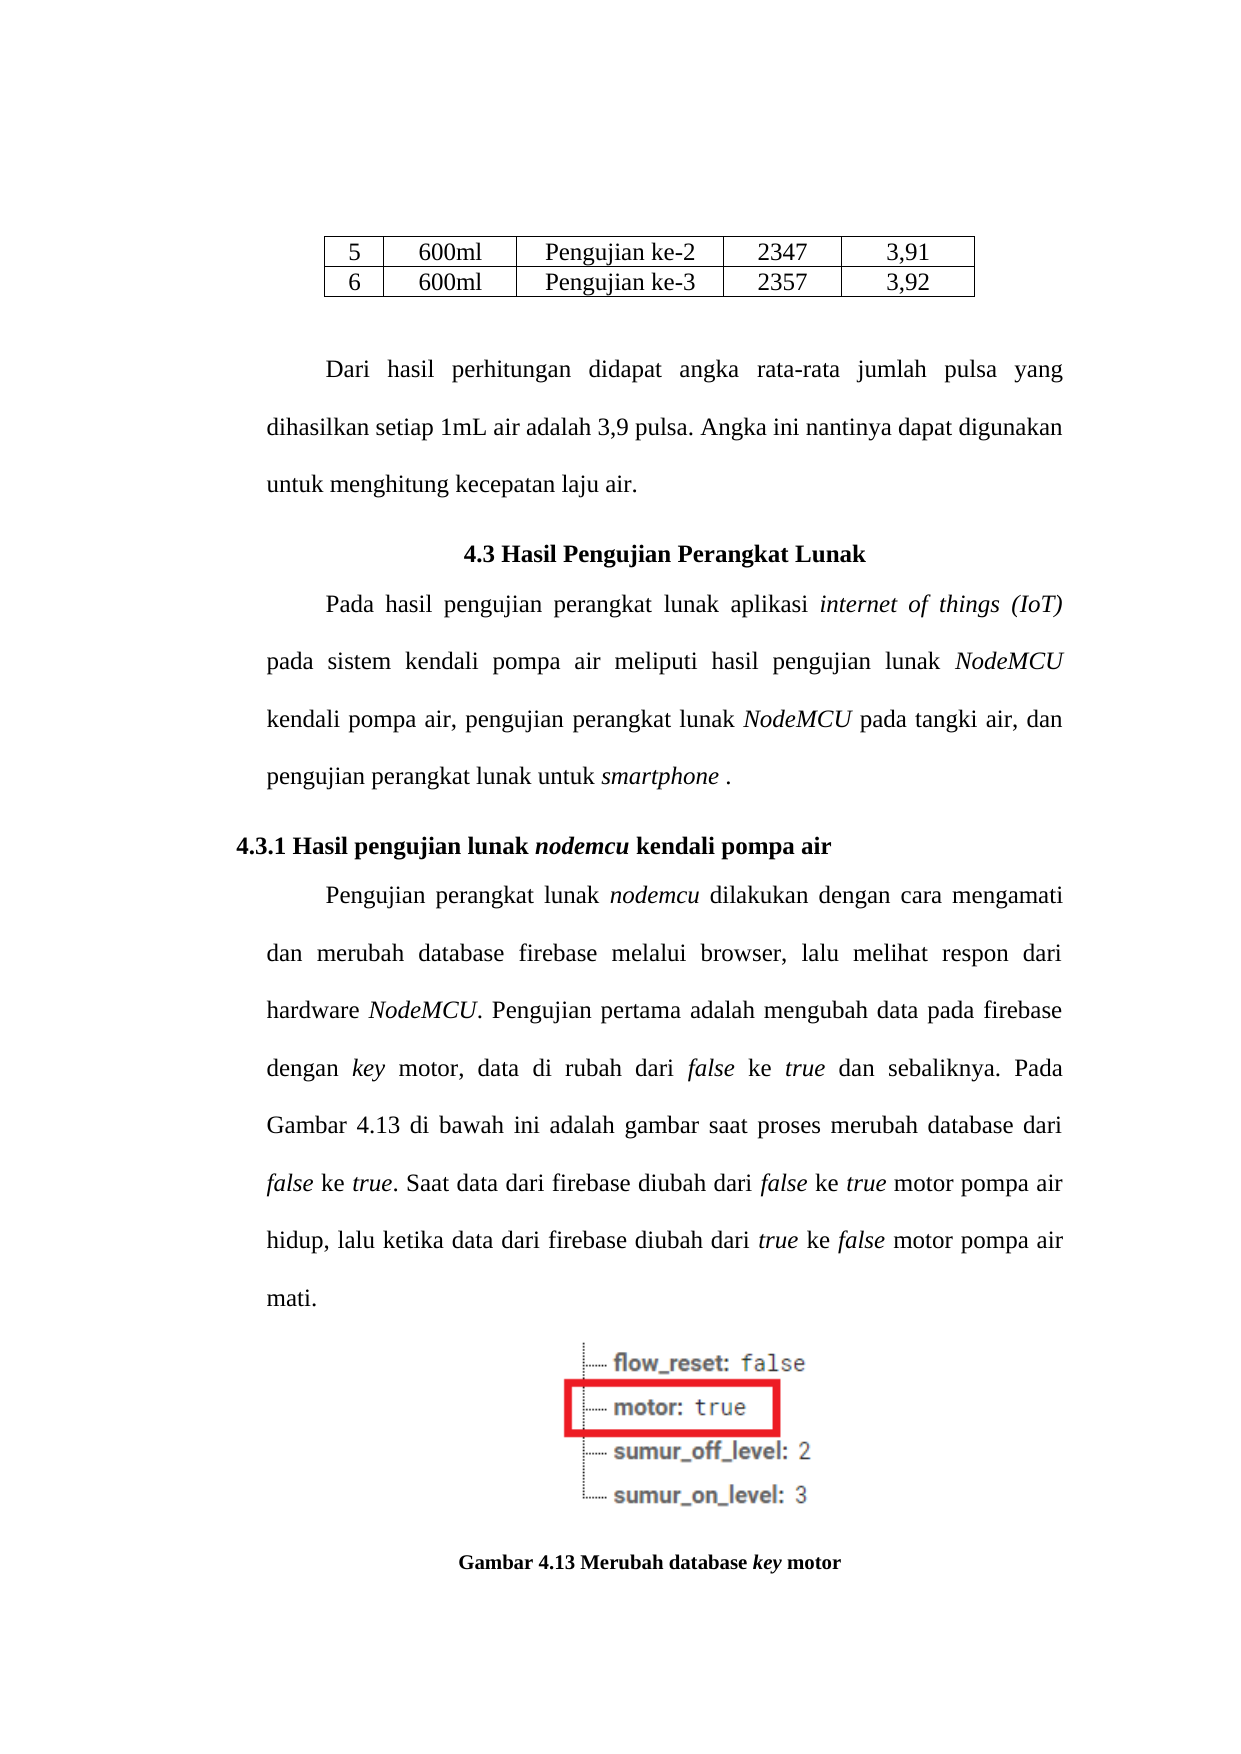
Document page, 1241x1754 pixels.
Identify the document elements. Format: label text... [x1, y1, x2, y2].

text Dari hasil perhitungan didapat angka rata-rata jumlah pulsa yang dihasilkan setiap 1mL air adalah 3,9 pulsa. Angka ini nantinya dapat digunakan untuk menghitung kecepatan laju air. [266, 354, 1063, 498]
subtitle 4.3 Hasil Pengujian Perangkat Lunak [266, 539, 1063, 568]
table_cell 5 [325, 237, 383, 266]
picture [544, 1340, 845, 1516]
table_cell 600ml [384, 267, 516, 296]
table_cell 6 [325, 267, 383, 296]
text Pada hasil pengujian perangkat lunak aplikasi internet of things (IoT) pada sistem kendali pompa air meliputi hasil pengujian lunak NodeMCU kendali pompa air, pengujian perangkat lunak NodeMCU pada tangki air, dan pengujian perangkat lunak untuk smartphone . [266, 589, 1063, 790]
text Pengujian perangkat lunak nodemcu dilakukan dengan cara mengamati dan merubah database firebase melalui browser, lalu melihat respon dari hardware NodeMCU. Pengujian pertama adalah mengubah data pada firebase dengan key motor, data di rubah dari false ke true dan sebaliknya. Pada Gambar 4.13 di bawah ini adalah gambar saat proses merubah database dari false ke true. Saat data dari firebase diubah dari false ke true motor pompa air hidup, lalu ketika data dari firebase diubah dari true ke false motor pompa air mati. [266, 881, 1063, 1312]
table_cell Pengujian ke-2 [517, 237, 723, 266]
subtitle Gambar 4.13 Merubah database key motor [236, 1550, 1063, 1574]
table_cell Pengujian ke-3 [517, 267, 723, 296]
table_cell 2357 [724, 267, 841, 296]
subtitle 4.3.1 Hasil pengujian lunak nodemcu kendali pompa air [236, 831, 1063, 860]
table_cell 600ml [384, 237, 516, 266]
table_cell 3,91 [842, 237, 974, 266]
table_cell 2347 [724, 237, 841, 266]
table_cell 3,92 [842, 267, 974, 296]
